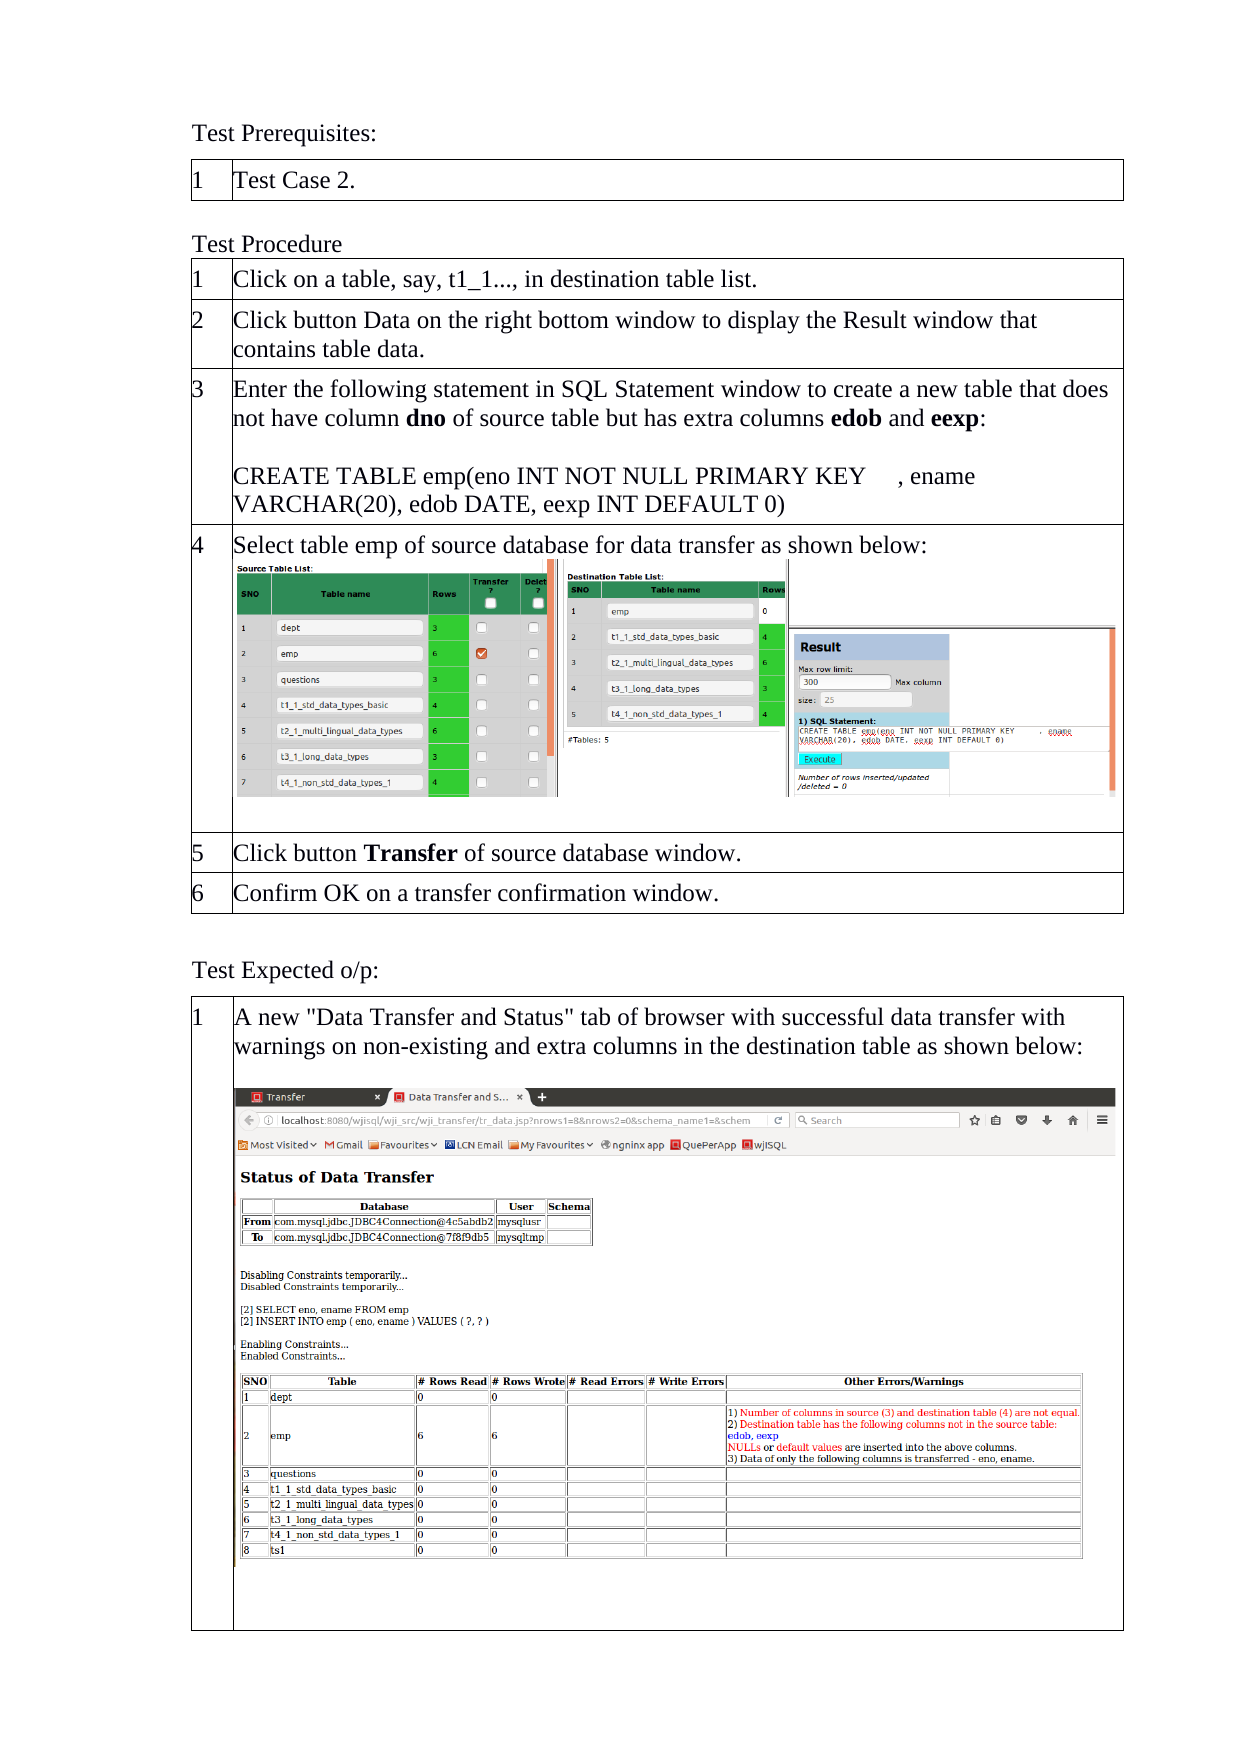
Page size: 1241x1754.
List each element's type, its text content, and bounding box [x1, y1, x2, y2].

table_cell 2 [192, 300, 232, 368]
table_header 1 [192, 259, 232, 299]
text Test Expected o/p: [118, 955, 1122, 983]
table_cell Select table emp of source database for data transfer as shown below: [233, 525, 1123, 832]
picture [233, 1088, 1116, 1567]
table_header Test Case 2. [233, 160, 1123, 200]
table_cell 3 [192, 369, 232, 524]
text Test Prerequisites: [118, 118, 1122, 147]
text Test Procedure [118, 229, 1122, 258]
table_cell 5 [192, 833, 232, 872]
table_header Click on a table, say, t1_1..., in destination table list. [233, 259, 1123, 299]
table_cell 4 [192, 525, 232, 832]
table_cell Click button Transfer of source database window. [233, 833, 1123, 872]
table_cell 6 [192, 873, 232, 913]
table_header 1 [192, 160, 232, 200]
table_cell Enter the following statement in SQL Statement window to create a new table that does not have column dno of source table but has extra columns edob and eexp: CREATE TABLE emp(eno INT NOT NULL PRIMARY KEY , ename VARCHAR(20), edob DATE, eexp INT DEFAULT 0) [233, 369, 1123, 524]
picture [232, 559, 1116, 797]
table_header A new "Data Transfer and Status" tab of browser with successful data transfer with warnings on non-existing and extra columns in the destination table as shown below: [234, 997, 1123, 1630]
table_cell Click button Data on the right bottom window to display the Result window that contains table data. [233, 300, 1123, 368]
table_header 1 [192, 997, 233, 1630]
table_cell Confirm OK on a transfer confirmation window. [233, 873, 1123, 913]
